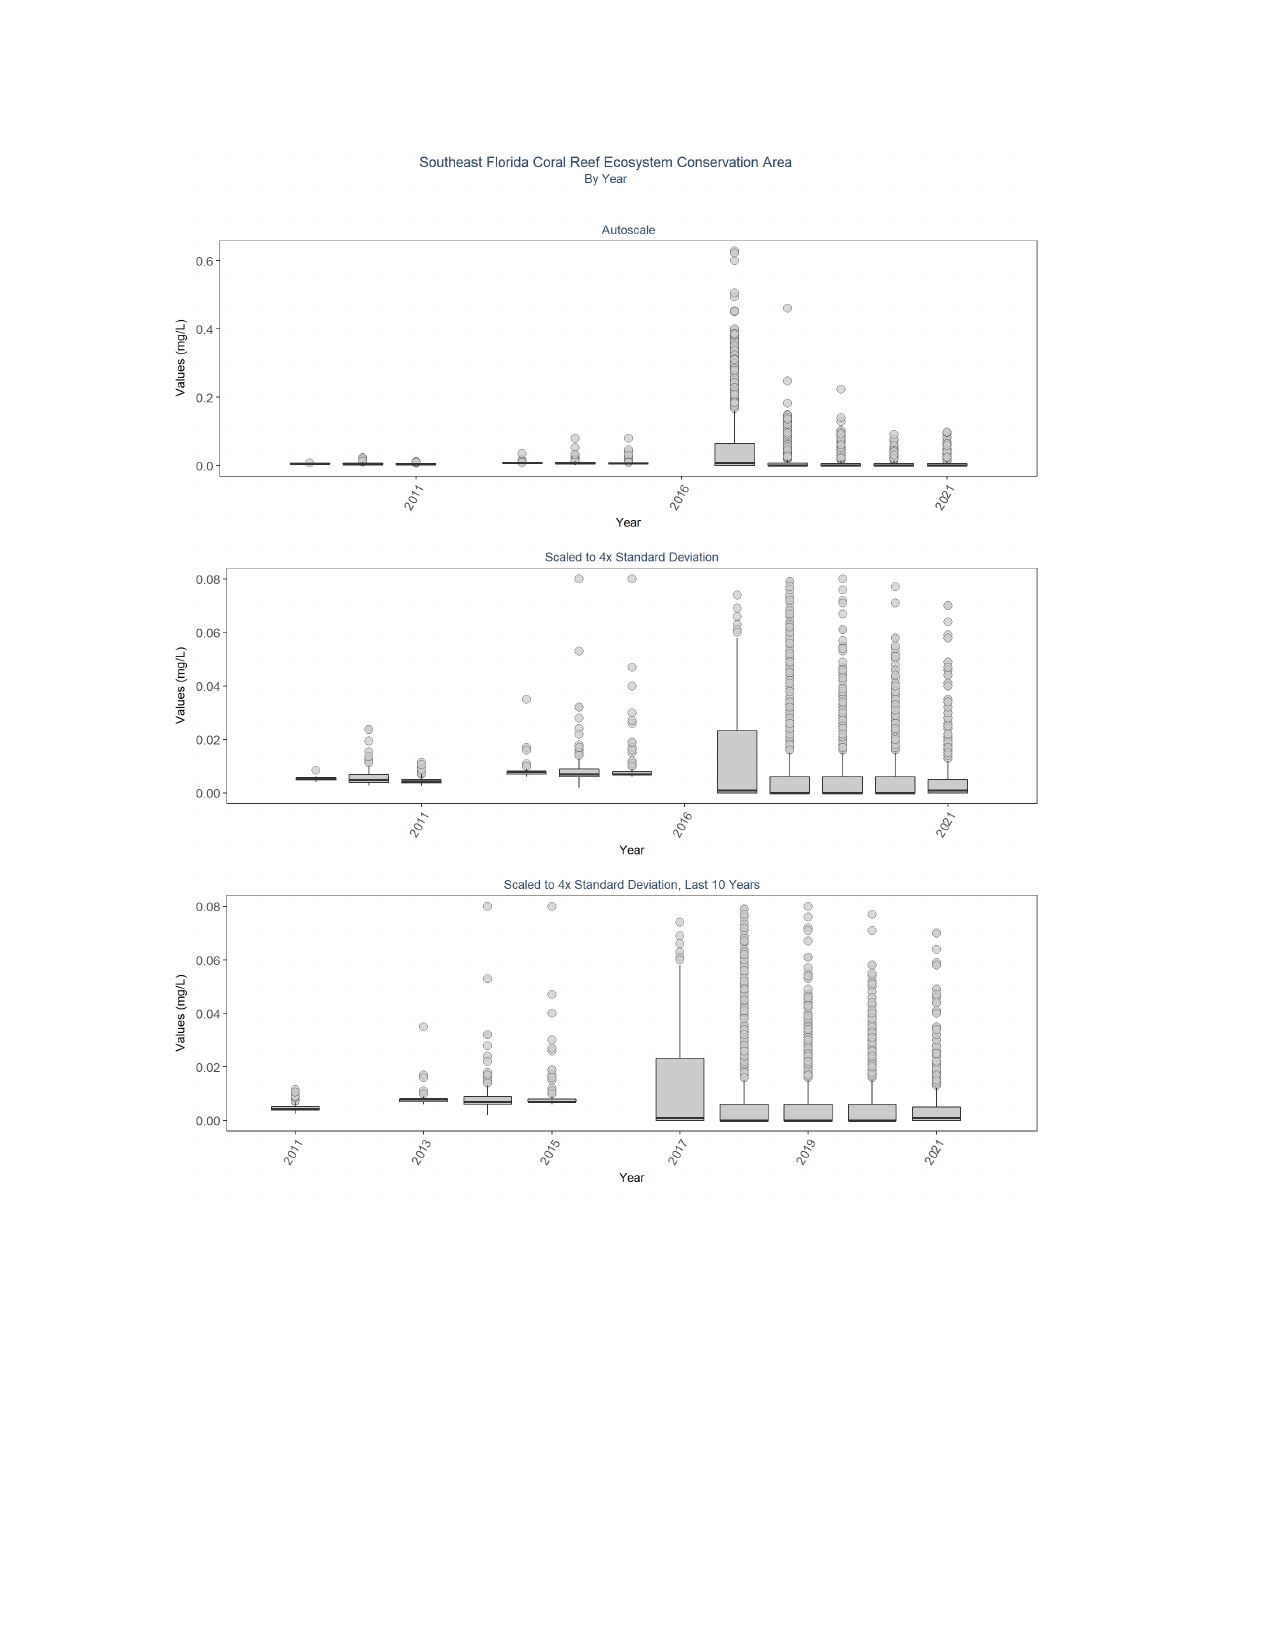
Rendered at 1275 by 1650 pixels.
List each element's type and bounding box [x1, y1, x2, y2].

picture [168, 150, 1044, 1200]
